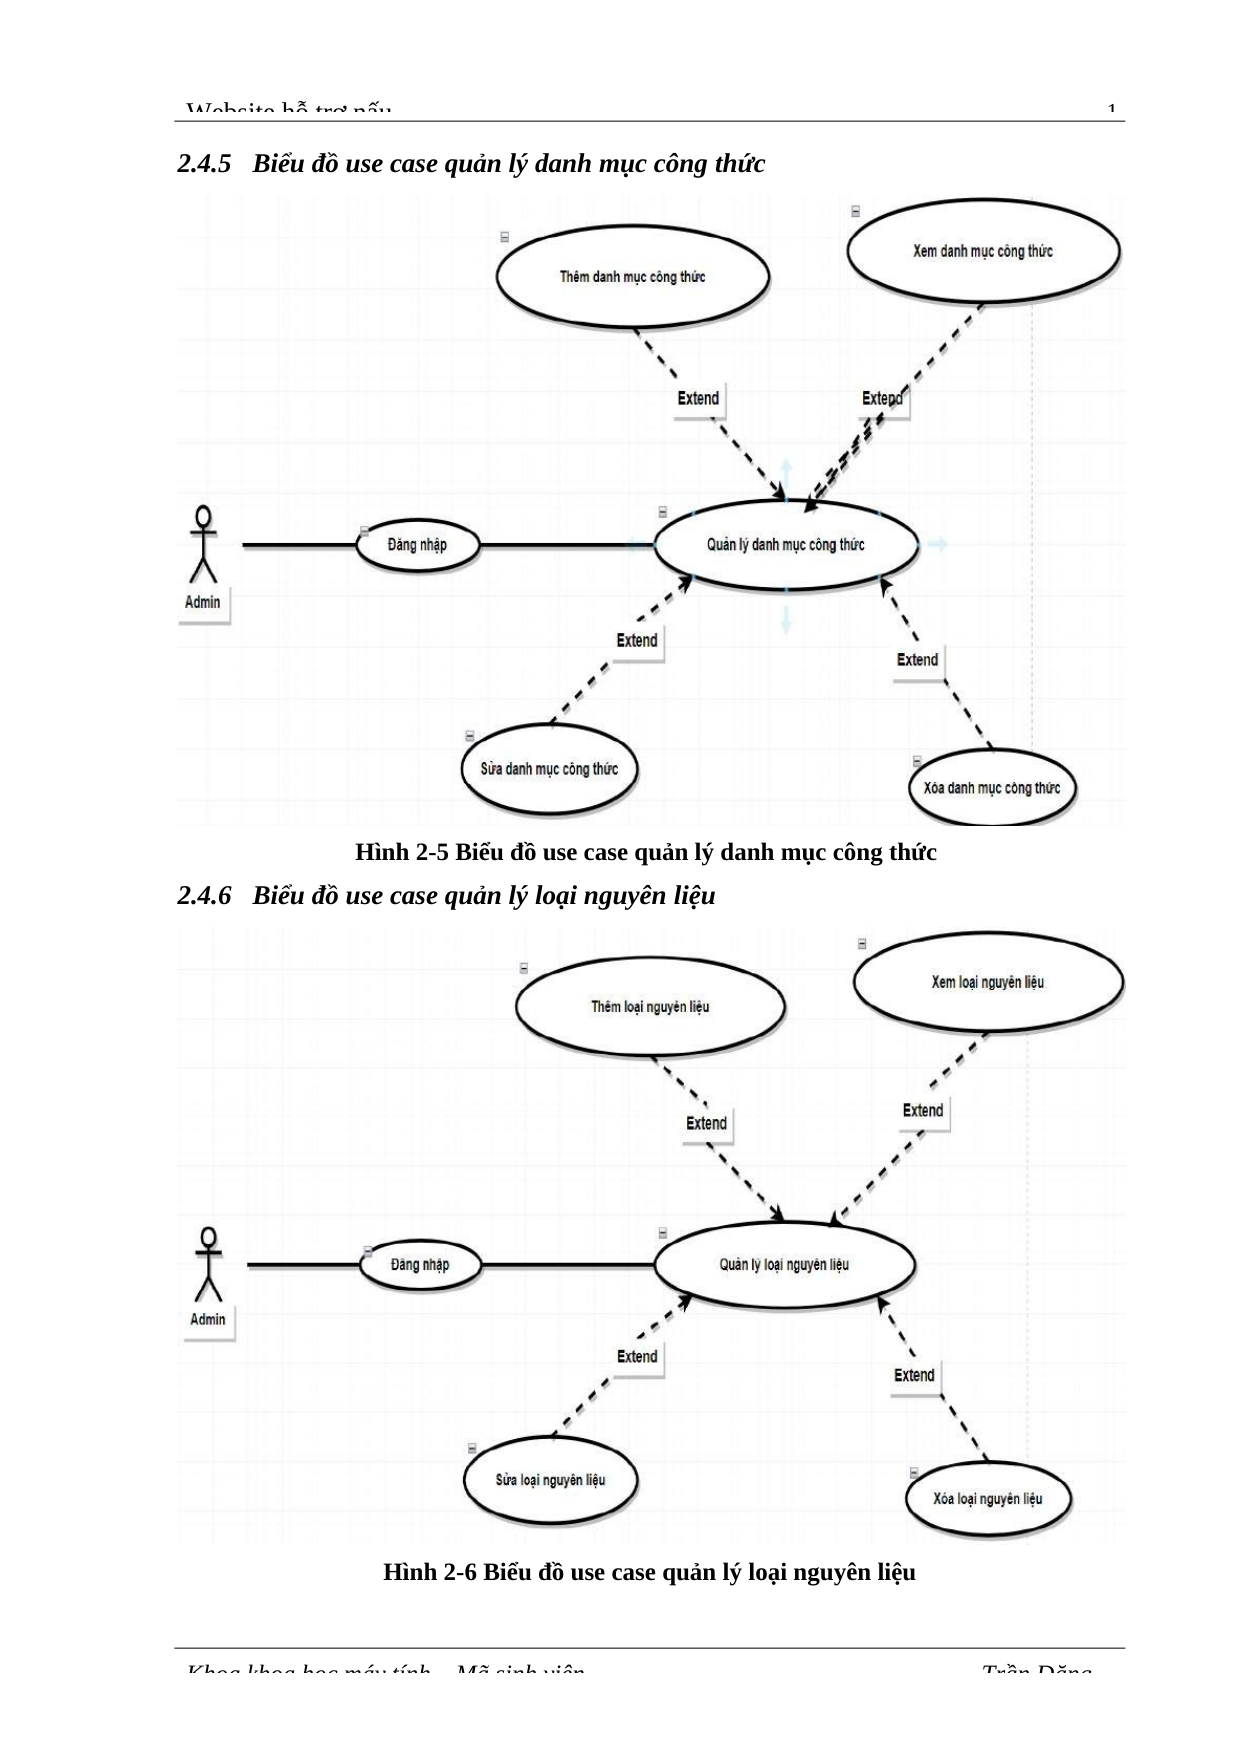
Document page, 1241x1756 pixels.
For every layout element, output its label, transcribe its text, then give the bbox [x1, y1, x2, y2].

text Hình 2-6 Biểu đồ use case quản lý loại nguyên liệu [278, 1545, 1021, 1586]
picture [177, 195, 1127, 826]
subtitle Biểu đồ use case quản lý loại nguyên liệu [177, 879, 1140, 910]
picture [177, 927, 1127, 1545]
subtitle Biểu đồ use case quản lý danh mục công thức [177, 147, 1140, 178]
